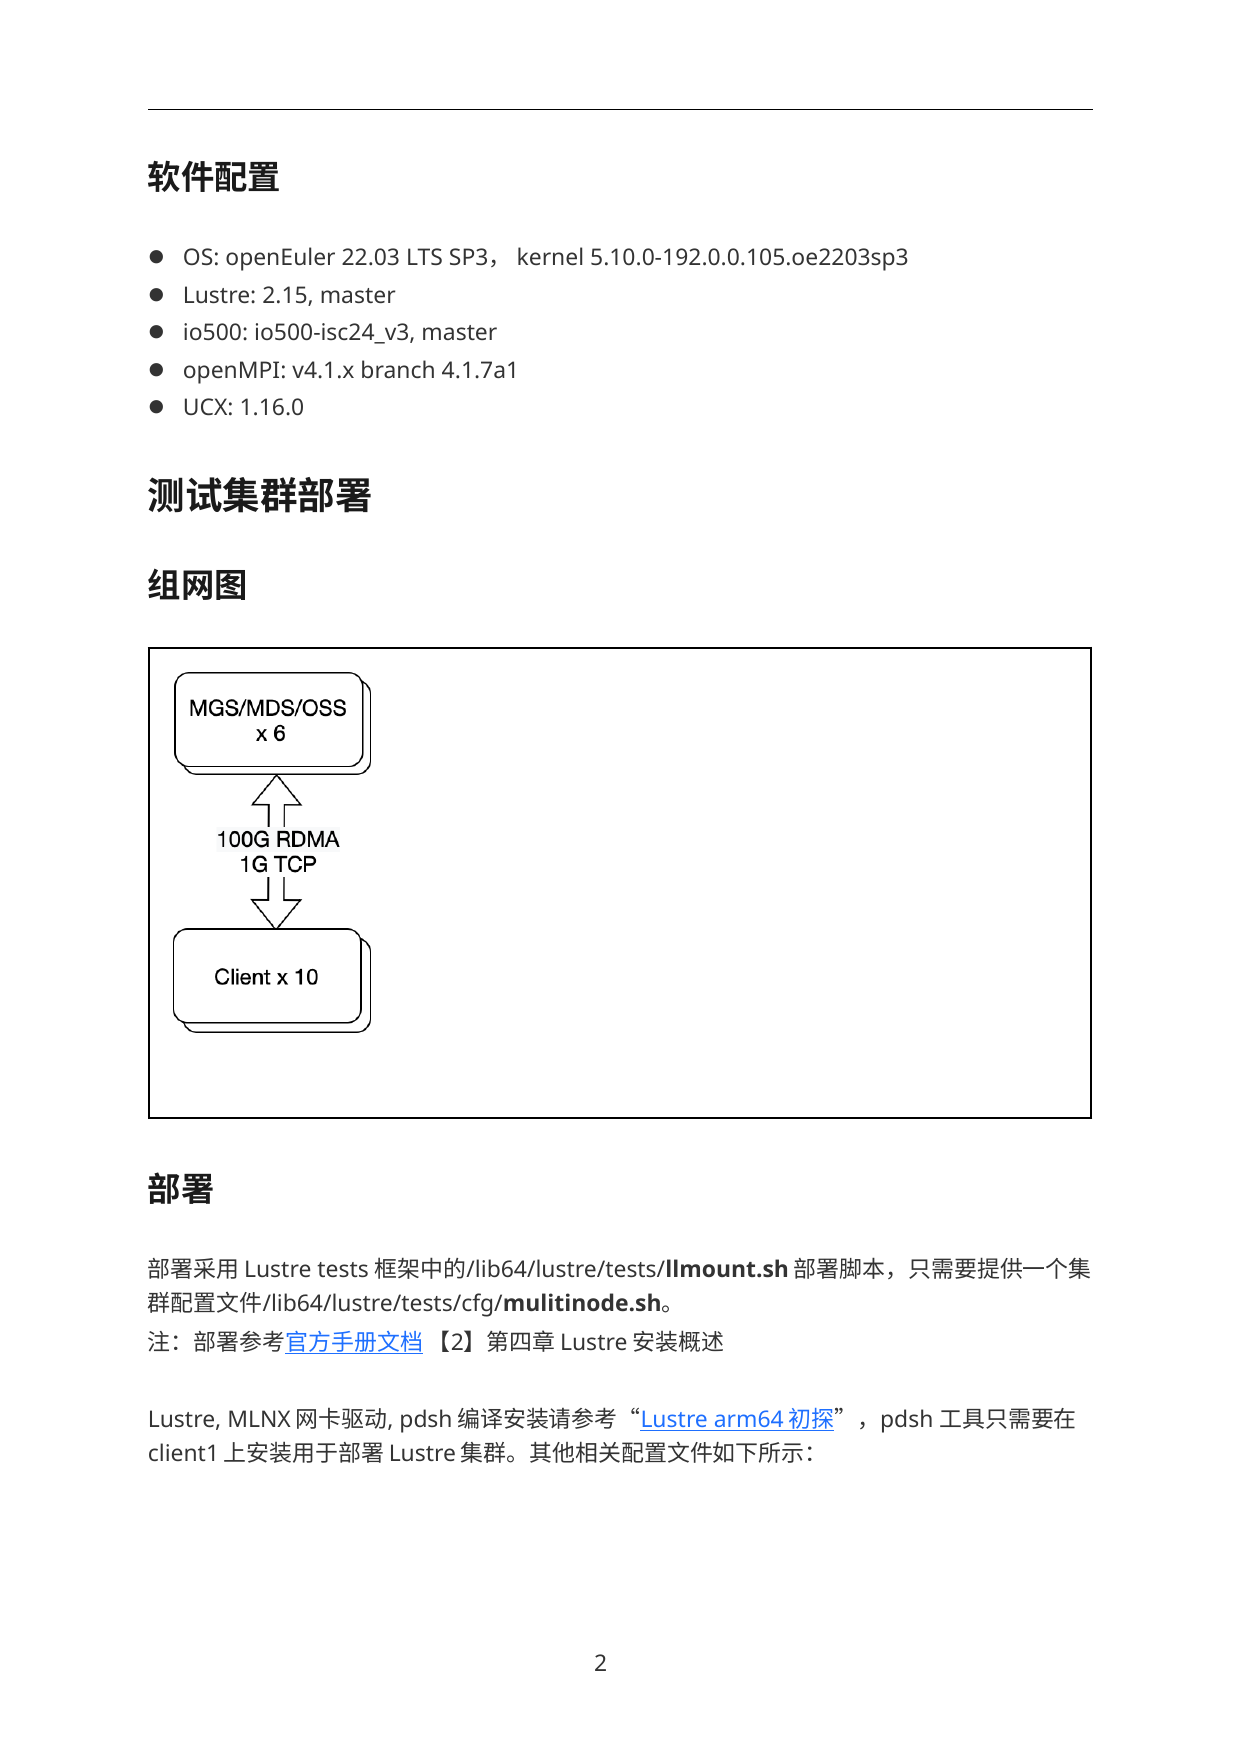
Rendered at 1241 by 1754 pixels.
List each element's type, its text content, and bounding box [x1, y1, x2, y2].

list Lustre, MLNX网卡驱动, pdsh编译安装请参考“Lustre arm64初探”，pdsh 工具只需要在client1上安装用于部署Lustre集群。其他相关配置文件如下所示： [148, 1401, 1093, 1468]
list openMPI: v4.1.x branch 4.1.7a1 [148, 354, 1093, 385]
subtitle 组网图 [148, 558, 1093, 607]
subtitle 软件配置 [148, 151, 1093, 199]
subtitle 部署 [148, 1163, 1093, 1211]
list Lustre: 2.15, master [148, 279, 1093, 310]
list OS: openEuler 22.03 LTS SP3， kernel 5.10.0-192.0.0.105.oe2203sp3 [148, 239, 1093, 272]
picture [150, 649, 1090, 1117]
subtitle 测试集群部署 [148, 466, 1093, 521]
list 部署采用Lustre tests 框架中的/lib64/lustre/tests/llmount.sh部署脚本，只需要提供一个集群配置文件/lib64/lustre/tests/cfg/mulitinode.sh。 [148, 1251, 1093, 1318]
text 注：部署参考官方手册文档 【2】第四章Lustre安装概述 [148, 1324, 1093, 1357]
list io500: io500-isc24_v3, master [148, 316, 1093, 347]
list UCX: 1.16.0 [148, 391, 1093, 422]
